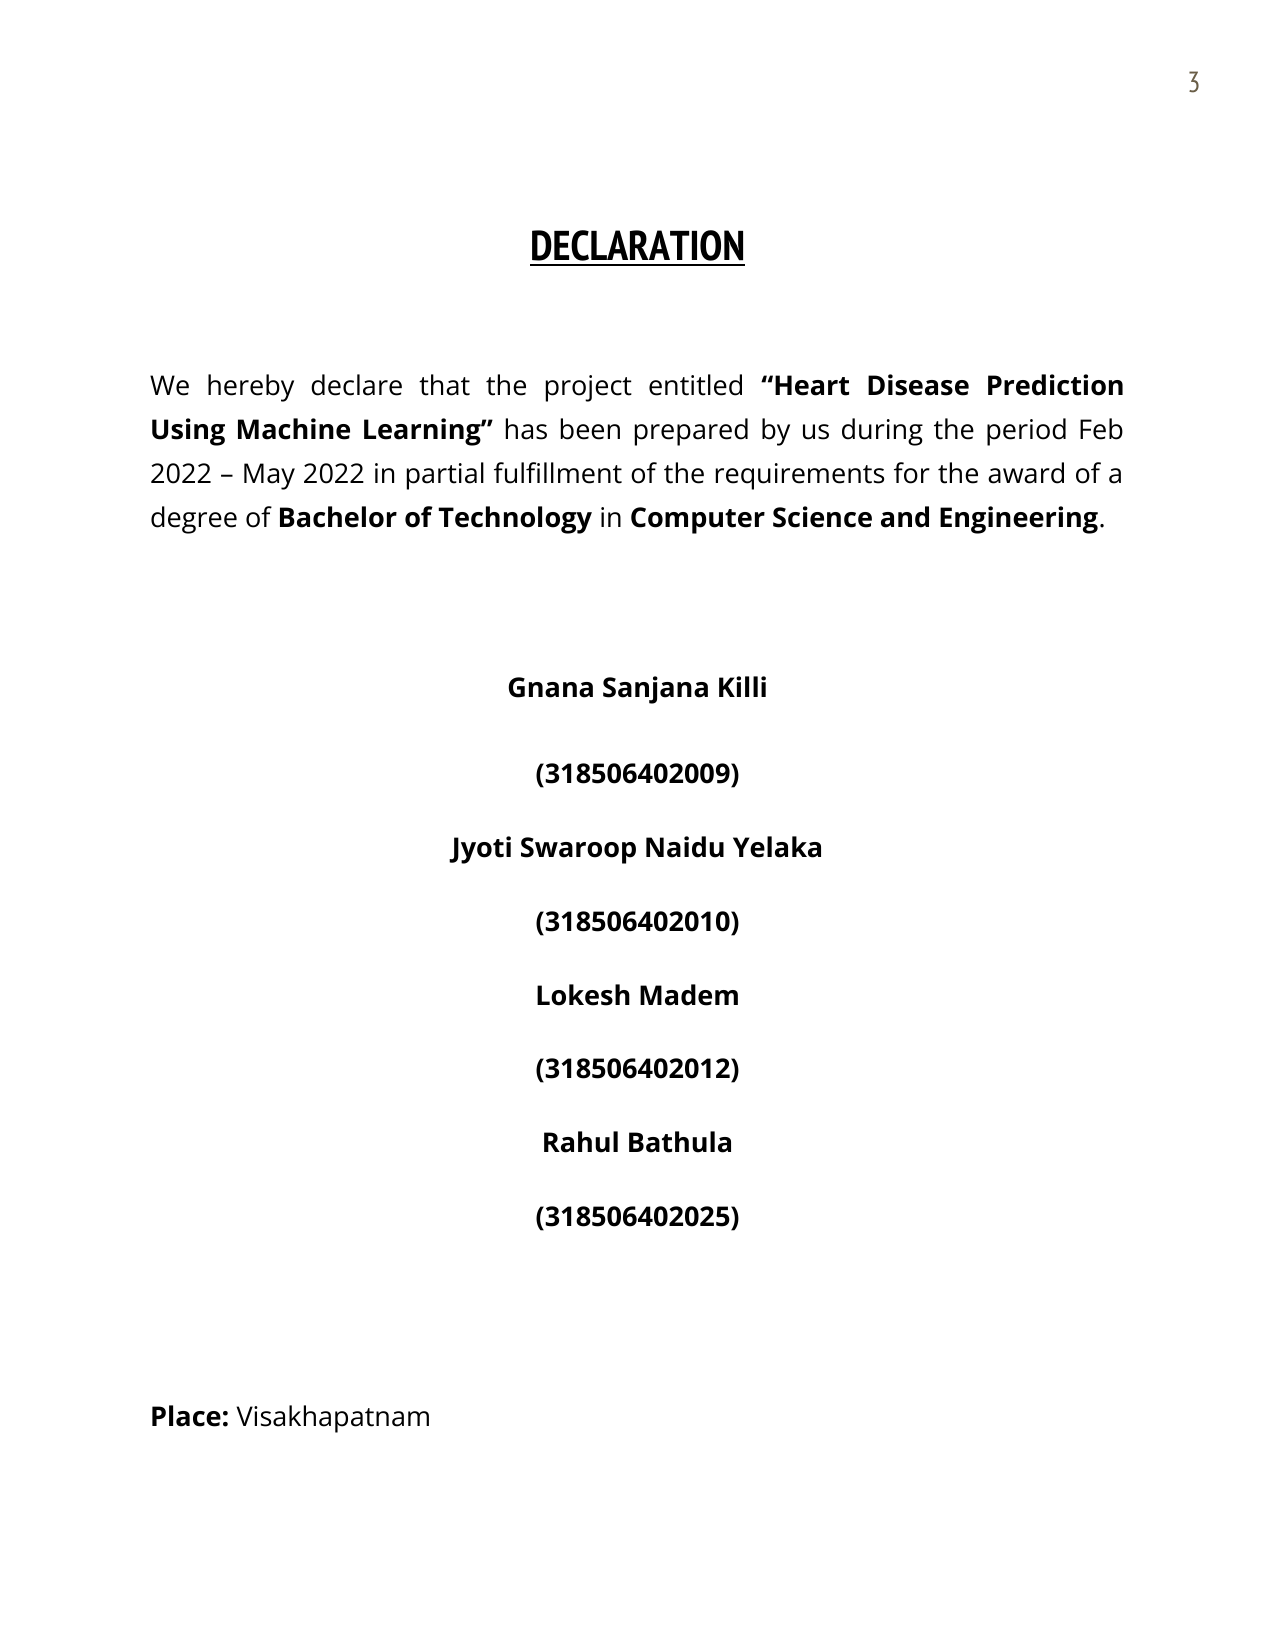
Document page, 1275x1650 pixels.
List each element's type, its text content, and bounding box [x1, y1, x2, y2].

text Gnana Sanjana Killi [150, 669, 1125, 706]
text (318506402009) [150, 755, 1125, 792]
text Place: Visakhapatnam [150, 1397, 1125, 1434]
text We hereby declare that the project entitled “Heart Disease Prediction Using Machine Learning” has been prepared by us during the period Feb 2022 – May 2022 in partial fulfillment of the requirements for the award of a degree of Bachelor of Technology in Computer Science and Engineering. [150, 366, 1125, 536]
text Jyoti Swaroop Naidu Yelaka [150, 829, 1125, 866]
text Rahul Bathula [150, 1124, 1125, 1161]
text Lokesh Madem [150, 976, 1125, 1013]
text (318506402010) [150, 902, 1125, 939]
text (318506402012) [150, 1050, 1125, 1087]
text (318506402025) [150, 1197, 1125, 1234]
text DECLARATION [150, 218, 1125, 272]
